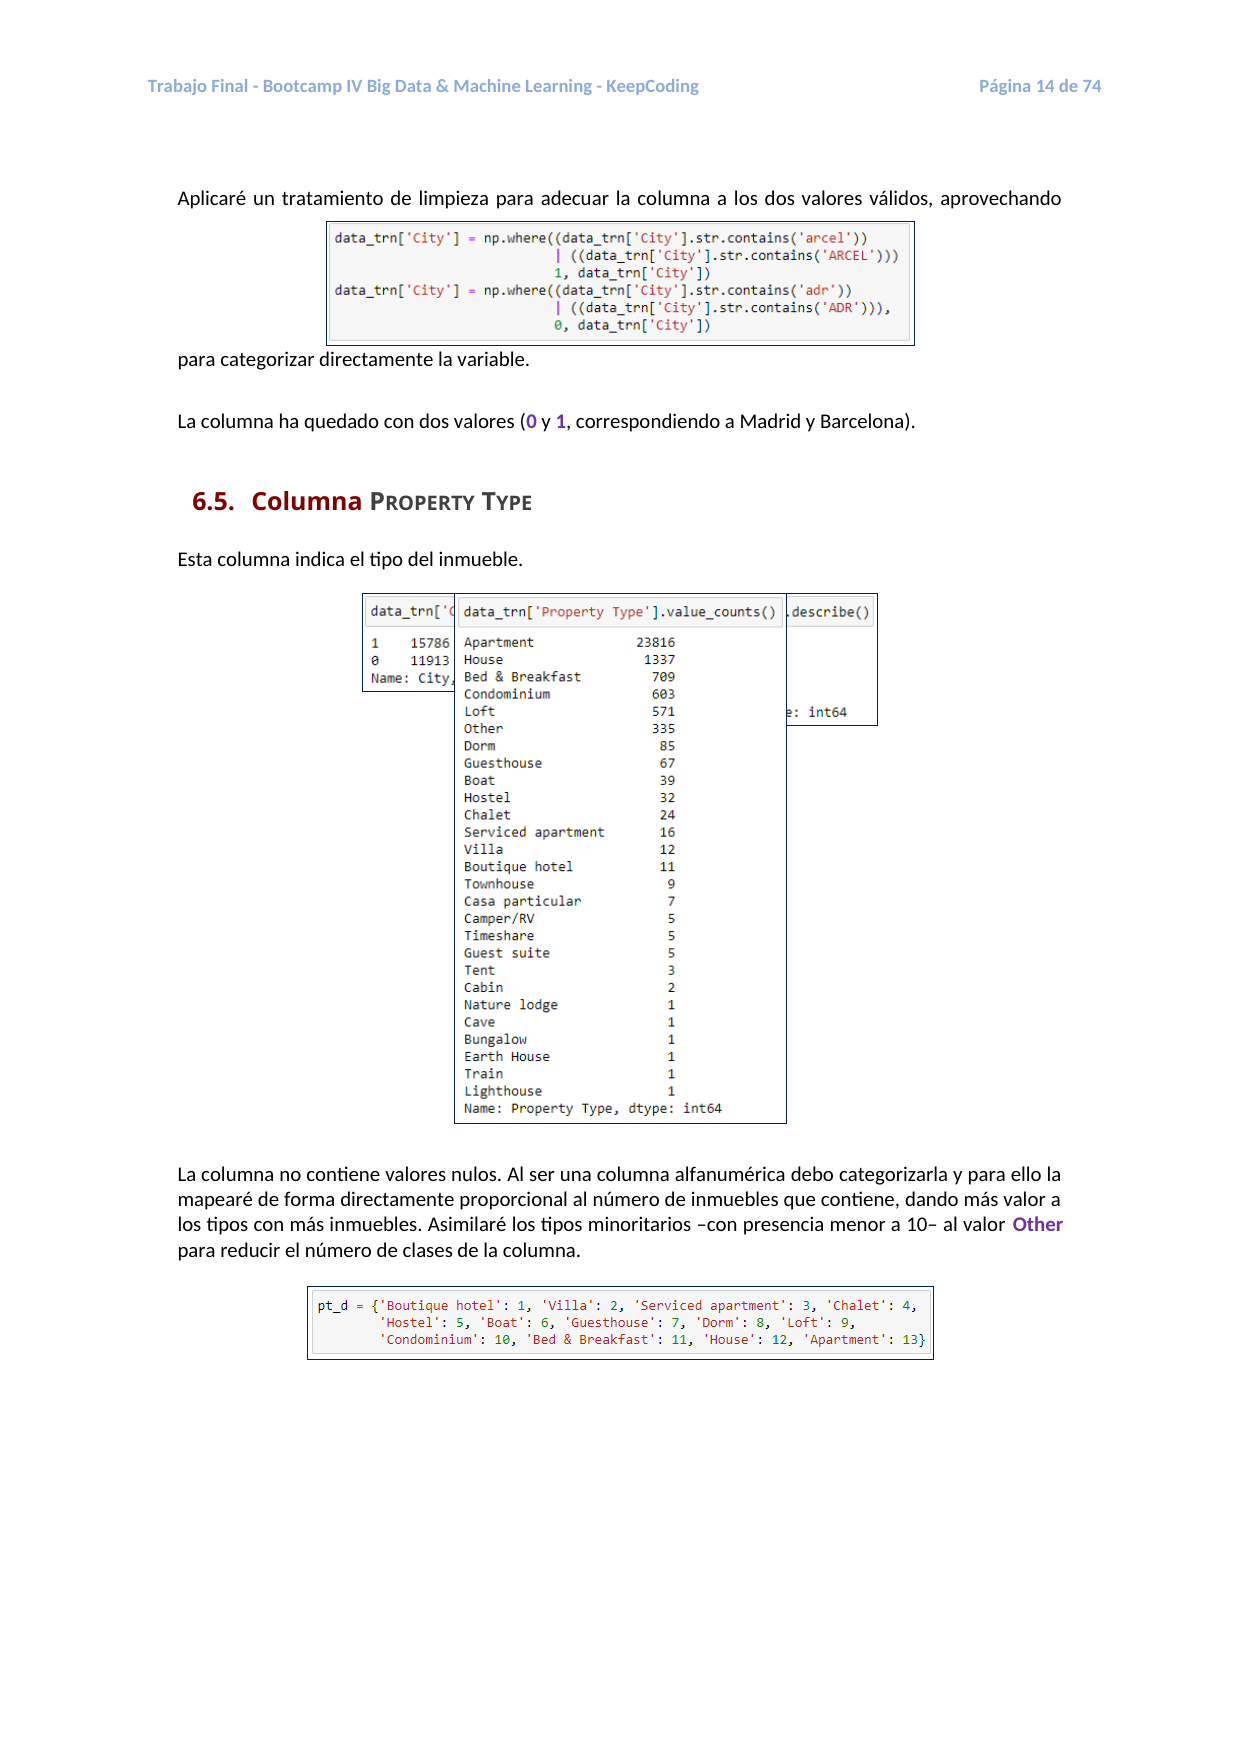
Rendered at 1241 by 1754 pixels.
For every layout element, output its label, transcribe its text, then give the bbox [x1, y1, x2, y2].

text Esta columna indica el tipo del inmueble. [177, 546, 1063, 571]
picture [455, 594, 786, 1123]
picture [308, 1287, 933, 1359]
text La columna ha quedado con dos valores (0 y 1, correspondiendo a Madrid y Barcelona). [177, 409, 1063, 434]
picture [327, 222, 914, 345]
subtitle Columna Property Type [192, 484, 1063, 518]
picture [363, 594, 454, 691]
picture [787, 594, 877, 725]
